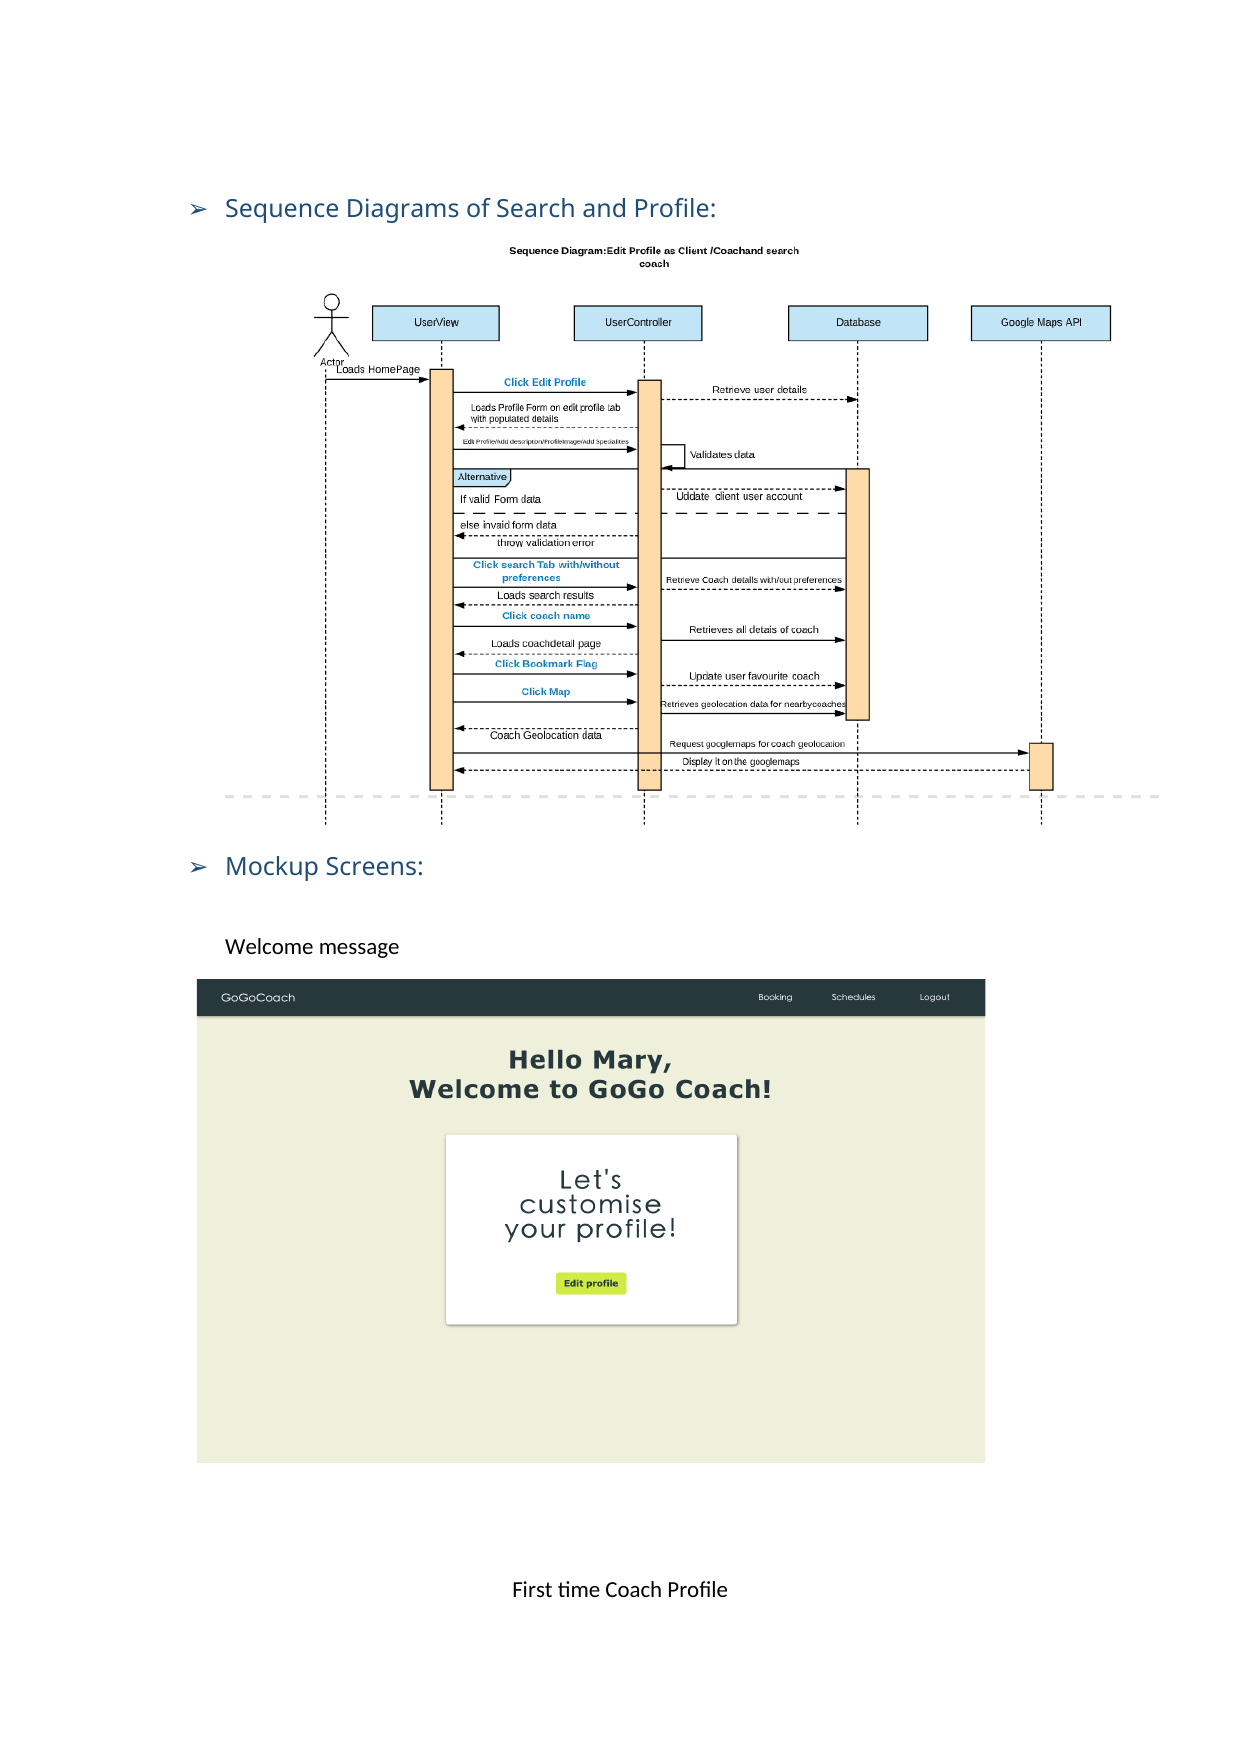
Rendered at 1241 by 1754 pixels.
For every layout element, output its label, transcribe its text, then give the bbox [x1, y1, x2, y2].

subtitle Mockup Screens: [187, 849, 1090, 883]
picture [225, 227, 1166, 830]
text Welcome message [150, 932, 1090, 960]
text First time Coach Profile [150, 1575, 1090, 1603]
picture [196, 979, 986, 1463]
subtitle Sequence Diagrams of Search and Profile: [187, 191, 1090, 225]
